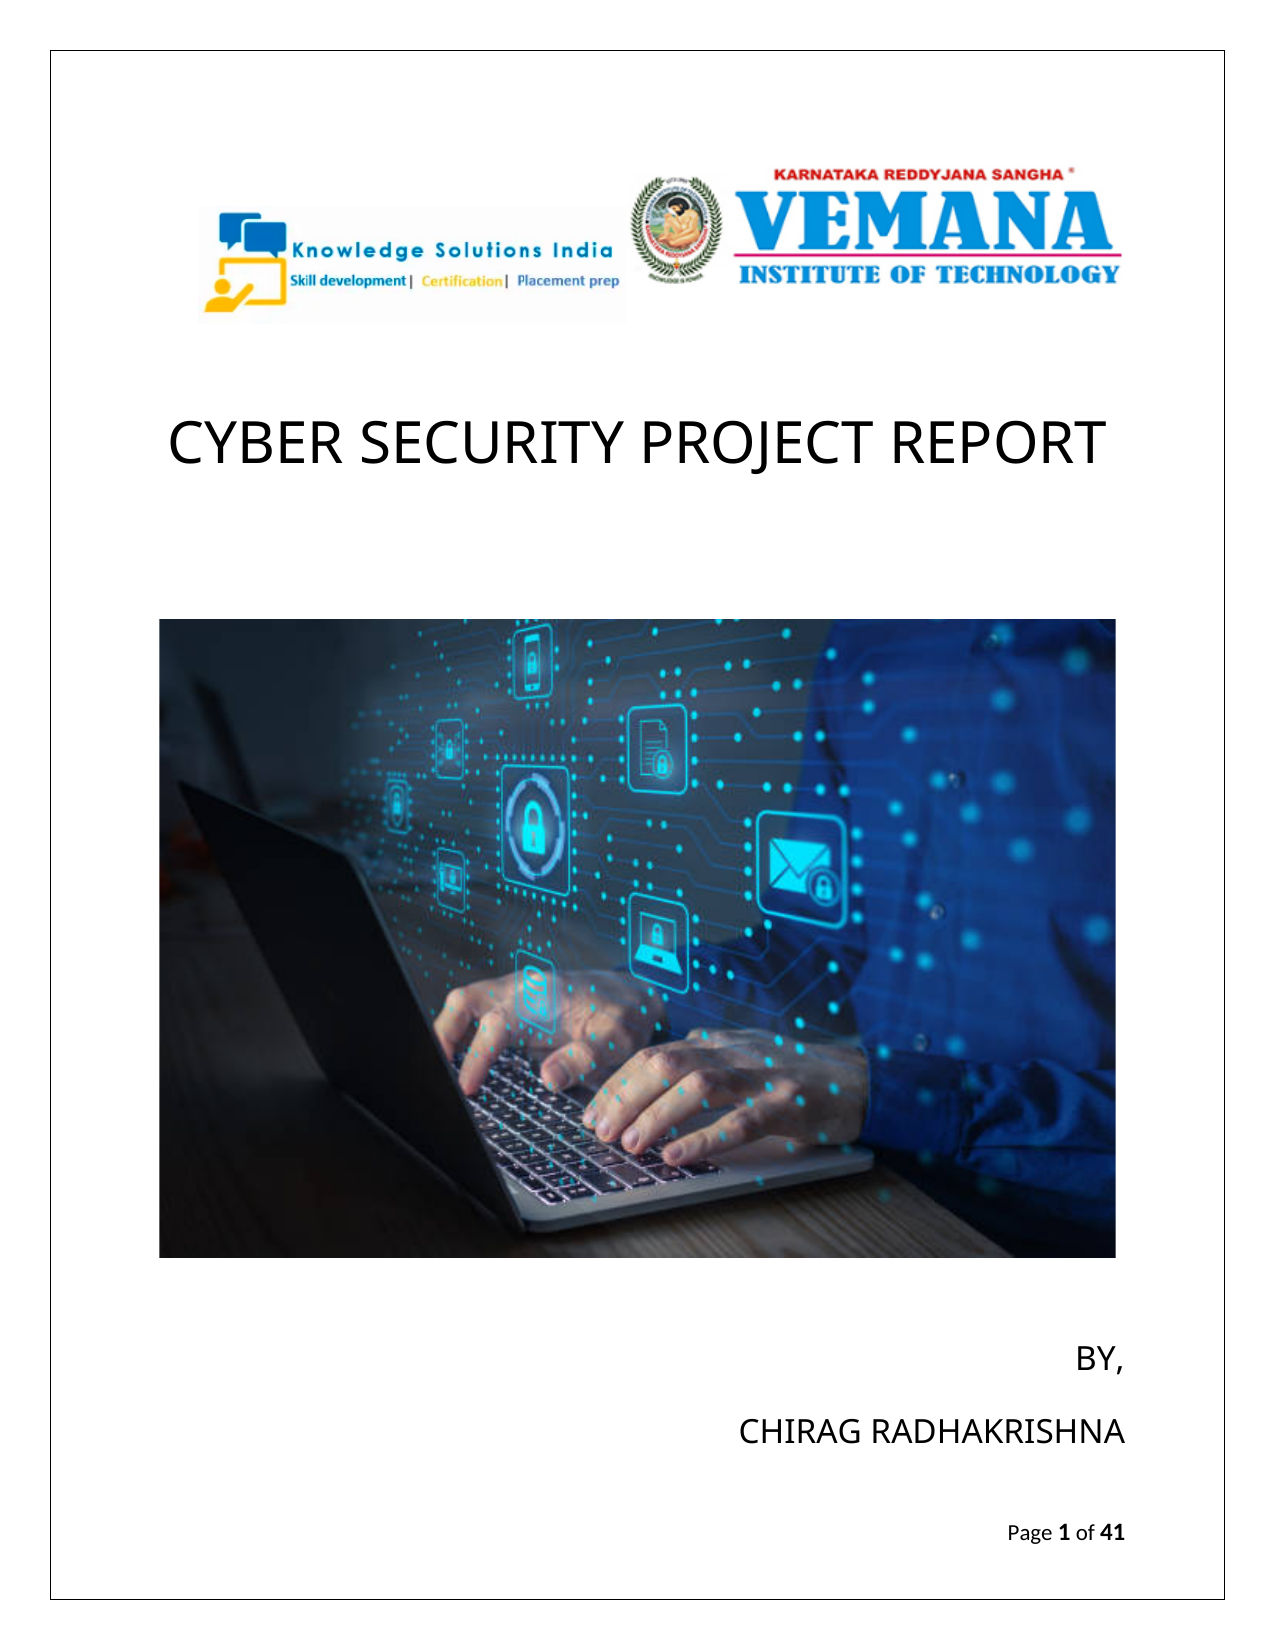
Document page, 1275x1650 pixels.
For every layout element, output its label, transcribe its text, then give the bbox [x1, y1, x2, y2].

picture [198, 150, 1125, 324]
text BY, [150, 1335, 1125, 1381]
picture [159, 619, 1116, 1258]
text CHIRAG RADHAKRISHNA [150, 1408, 1125, 1454]
text CYBER SECURITY PROJECT REPORT [150, 401, 1125, 481]
